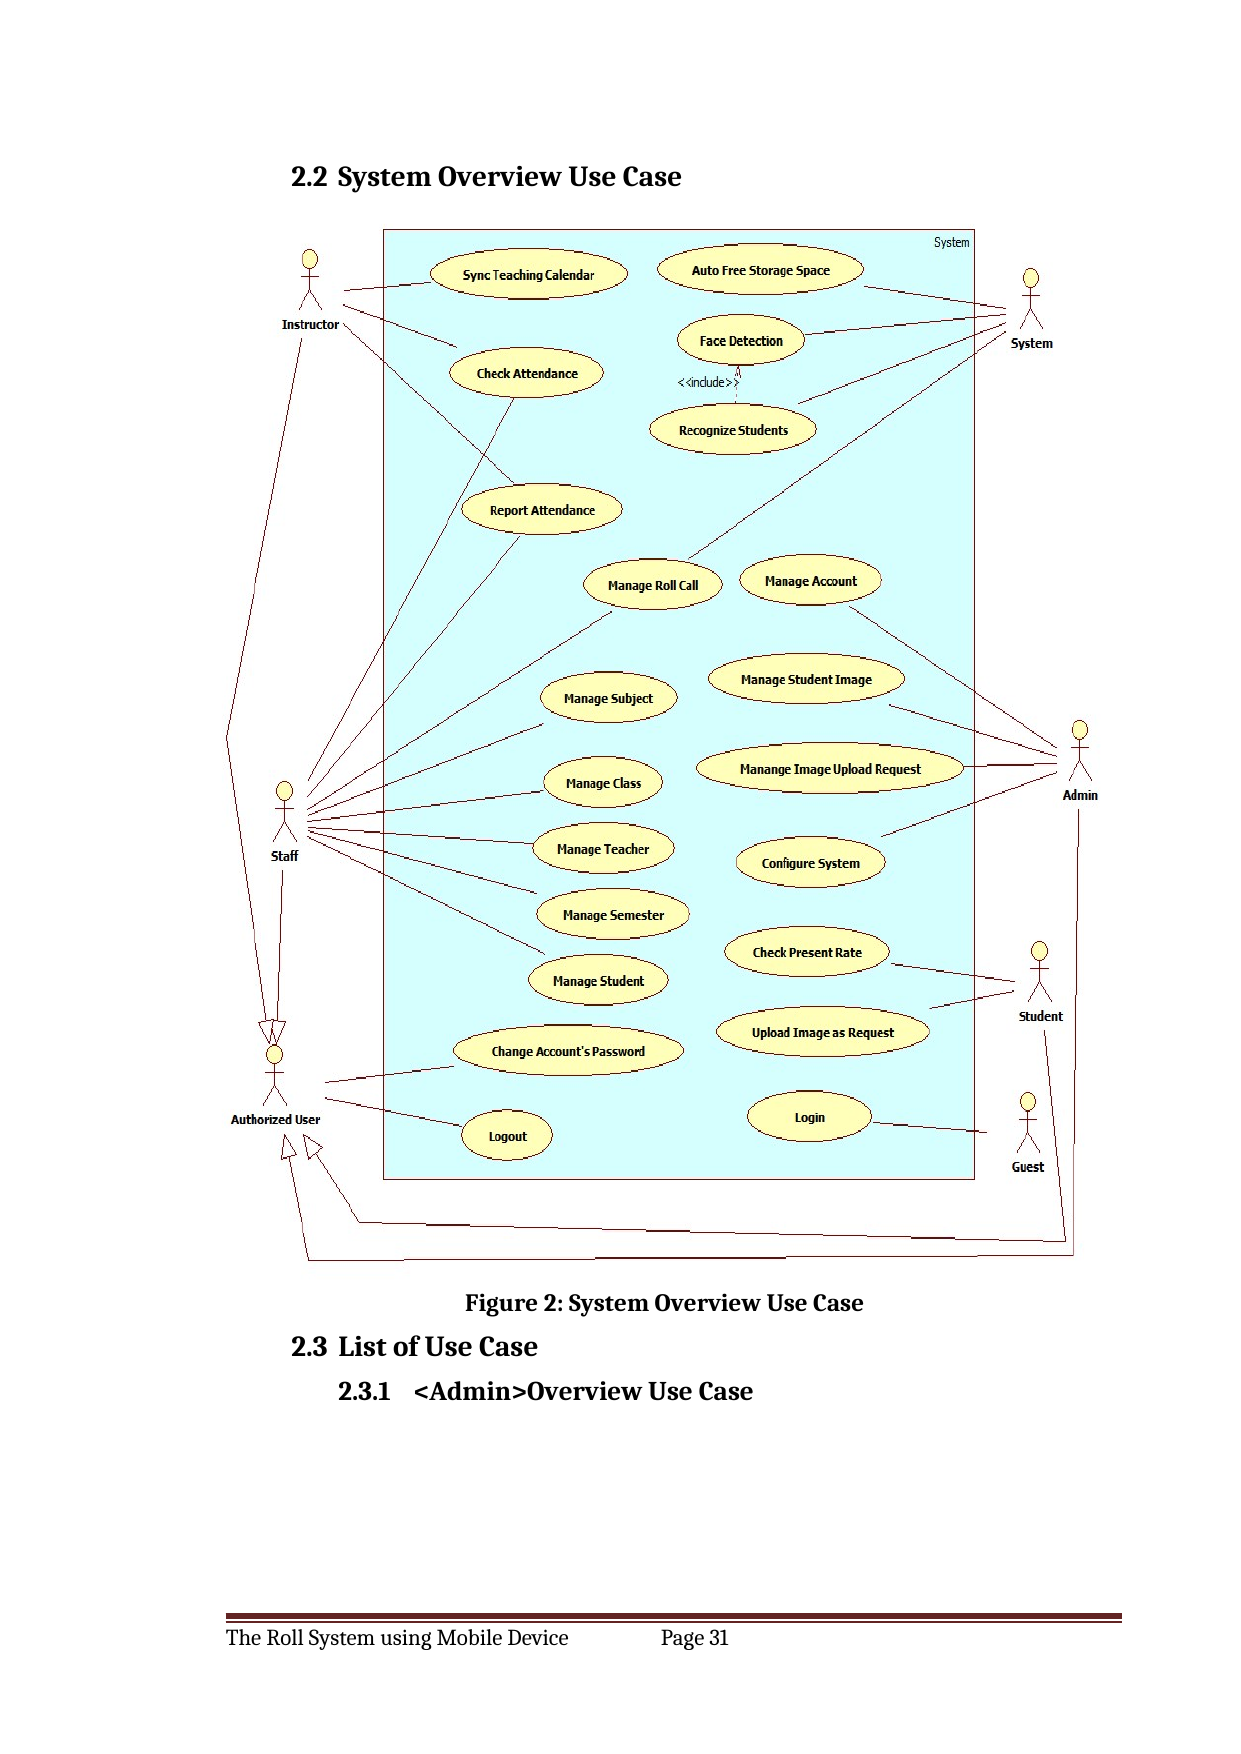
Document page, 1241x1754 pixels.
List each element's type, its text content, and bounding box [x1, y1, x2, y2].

picture [206, 206, 1122, 1285]
subtitle <Admin>Overview Use Case [338, 1376, 1122, 1407]
text Figure 2: System Overview Use Case [207, 1289, 1122, 1318]
subtitle System Overview Use Case [291, 160, 1122, 194]
subtitle List of Use Case [291, 1330, 1122, 1364]
